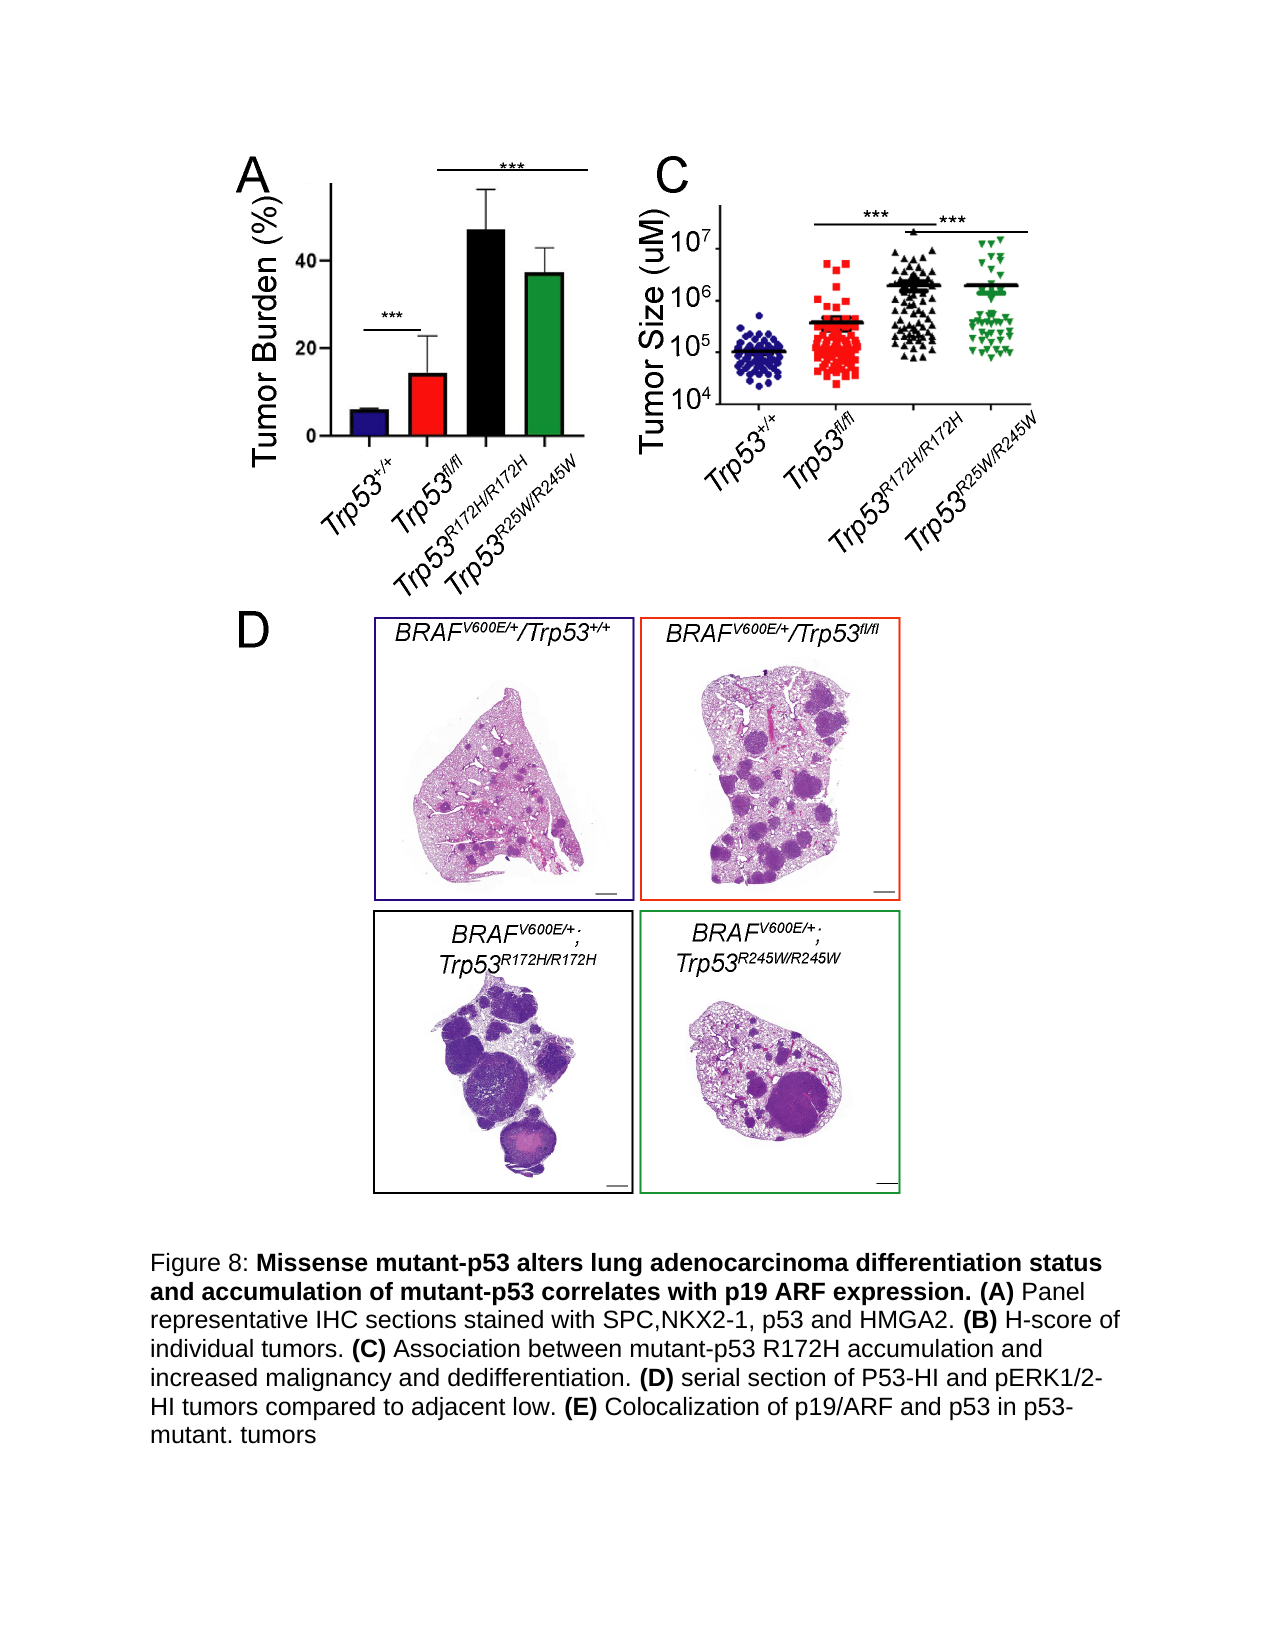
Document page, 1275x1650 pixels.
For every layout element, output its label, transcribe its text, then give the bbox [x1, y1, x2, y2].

text Figure 8: Missense mutant-p53 alters lung adenocarcinoma differentiation status and accumulation of mutant-p53 correlates with p19 ARF expression. (A) Panel representative IHC sections stained with SPC,NKX2-1, p53 and HMGA2. (B) H-score of individual tumors. (C) Association between mutant-p53 R172H accumulation and increased malignancy and dedifferentiation. (D) serial section of P53-HI and pERK1/2-HI tumors compared to adjacent low. (E) Colocalization of p19/ARF and p53 in p53-mutant. tumors [150, 1248, 1125, 1449]
picture [221, 150, 1054, 1194]
